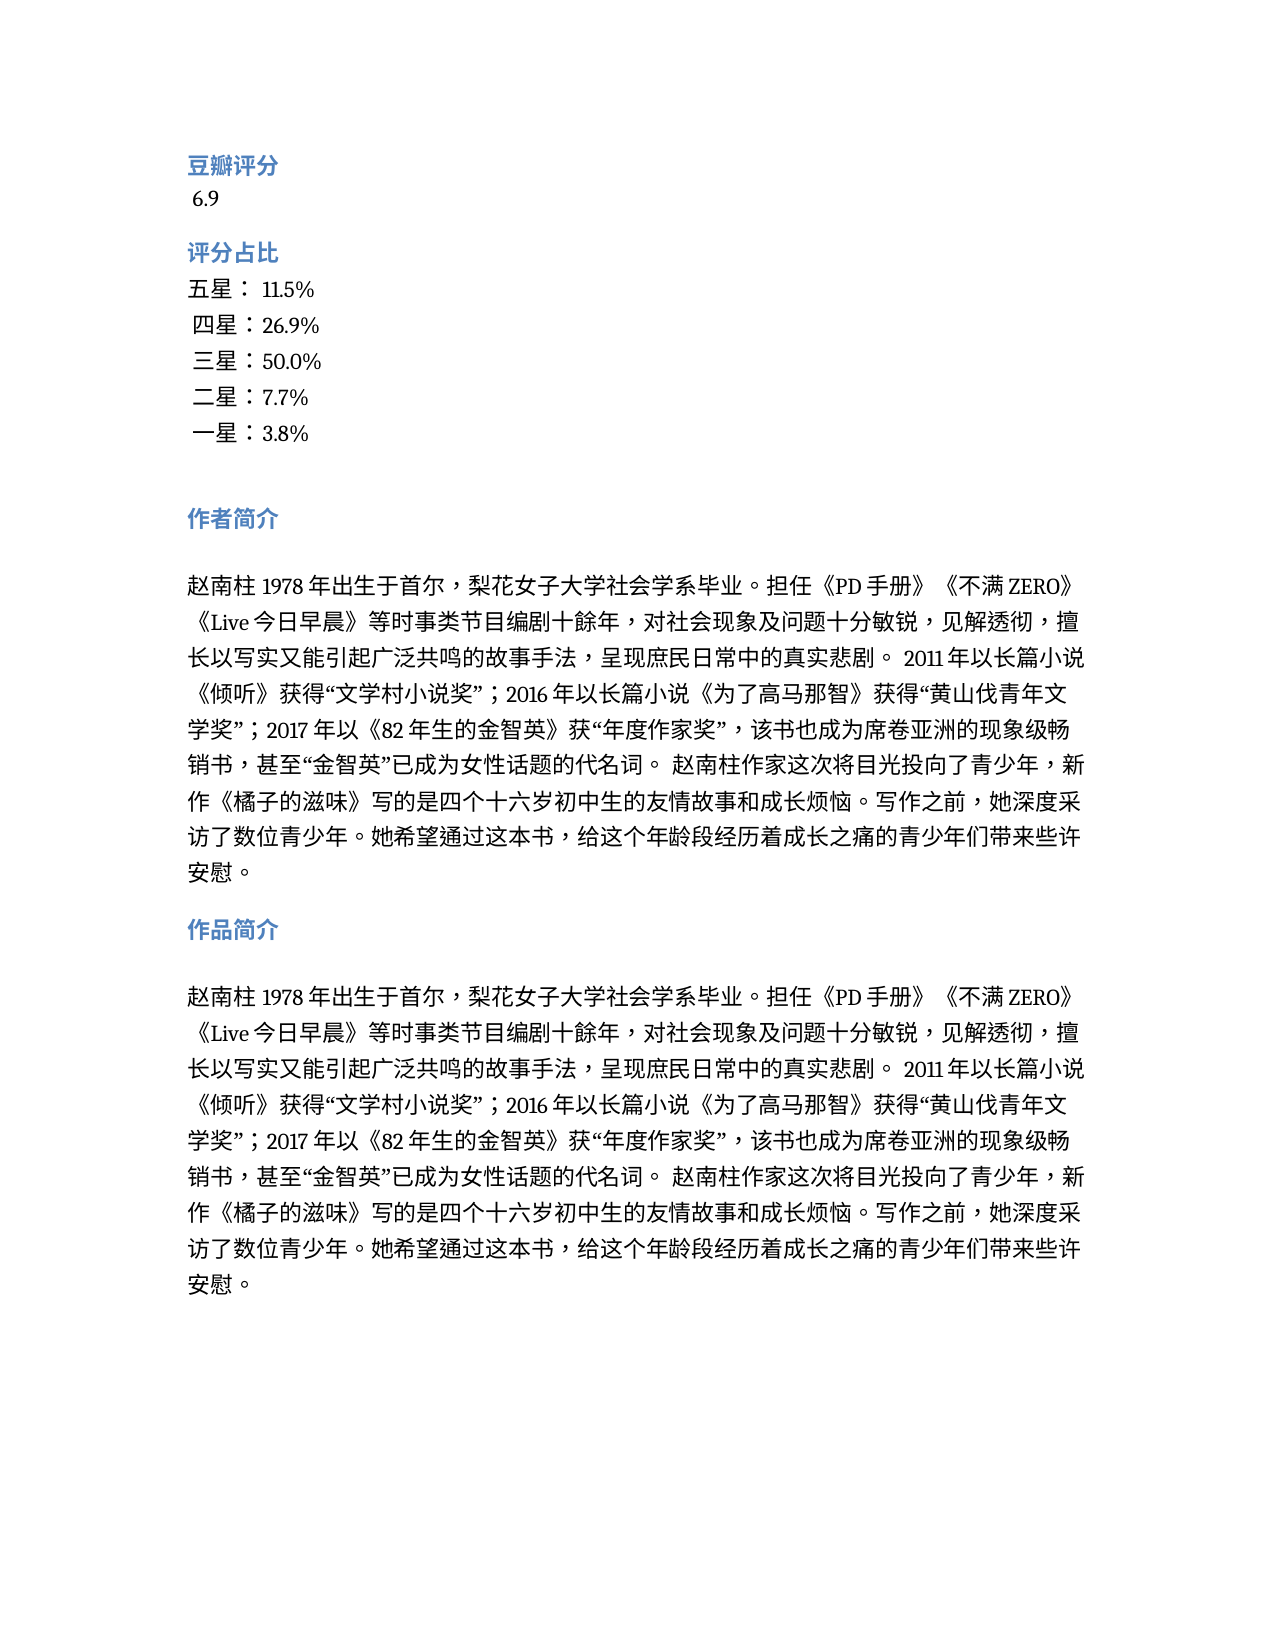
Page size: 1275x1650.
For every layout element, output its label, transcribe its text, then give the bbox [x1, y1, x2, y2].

text 6.9 [187, 186, 1087, 212]
subtitle 豆瓣评分 [187, 150, 1087, 181]
subtitle 作者简介 [187, 503, 1087, 534]
text 五星： 11.5% 四星： 26.9% 三星： 50.0% 二星： 7.7% 一星： 3.8% [187, 273, 1087, 478]
text 赵南柱 1978年出生于首尔，梨花女子大学社会学系毕业。担任《PD手册》《不满ZERO》《Live今日早晨》等时事类节目编剧十餘年，对社会现象及问题十分敏锐，见解透彻，擅长以写实又能引起广泛共鸣的故事手法，呈现庶民日常中的真实悲剧。 2011年以长篇小说《倾听》获得“文学村小说奖”；2016年以长篇小说《为了高马那智》获得“黄山伐青年文学奖”；2017年以《82年生的金智英》获“年度作家奖”，该书也成为席卷亚洲的现象级畅销书，甚至“金智英”已成为女性话题的代名词。 赵南柱作家这次将目光投向了青少年，新作《橘子的滋味》写的是四个十六岁初中生的友情故事和成长烦恼。写作之前，她深度采访了数位青少年。她希望通过这本书，给这个年龄段经历着成长之痛的青少年们带来些许安慰。 [187, 539, 1087, 888]
subtitle 作品简介 [187, 914, 1087, 945]
subtitle 评分占比 [187, 237, 1087, 268]
text 赵南柱 1978年出生于首尔，梨花女子大学社会学系毕业。担任《PD手册》《不满ZERO》《Live今日早晨》等时事类节目编剧十餘年，对社会现象及问题十分敏锐，见解透彻，擅长以写实又能引起广泛共鸣的故事手法，呈现庶民日常中的真实悲剧。 2011年以长篇小说《倾听》获得“文学村小说奖”；2016年以长篇小说《为了高马那智》获得“黄山伐青年文学奖”；2017年以《82年生的金智英》获“年度作家奖”，该书也成为席卷亚洲的现象级畅销书，甚至“金智英”已成为女性话题的代名词。 赵南柱作家这次将目光投向了青少年，新作《橘子的滋味》写的是四个十六岁初中生的友情故事和成长烦恼。写作之前，她深度采访了数位青少年。她希望通过这本书，给这个年龄段经历着成长之痛的青少年们带来些许安慰。 [187, 950, 1087, 1300]
